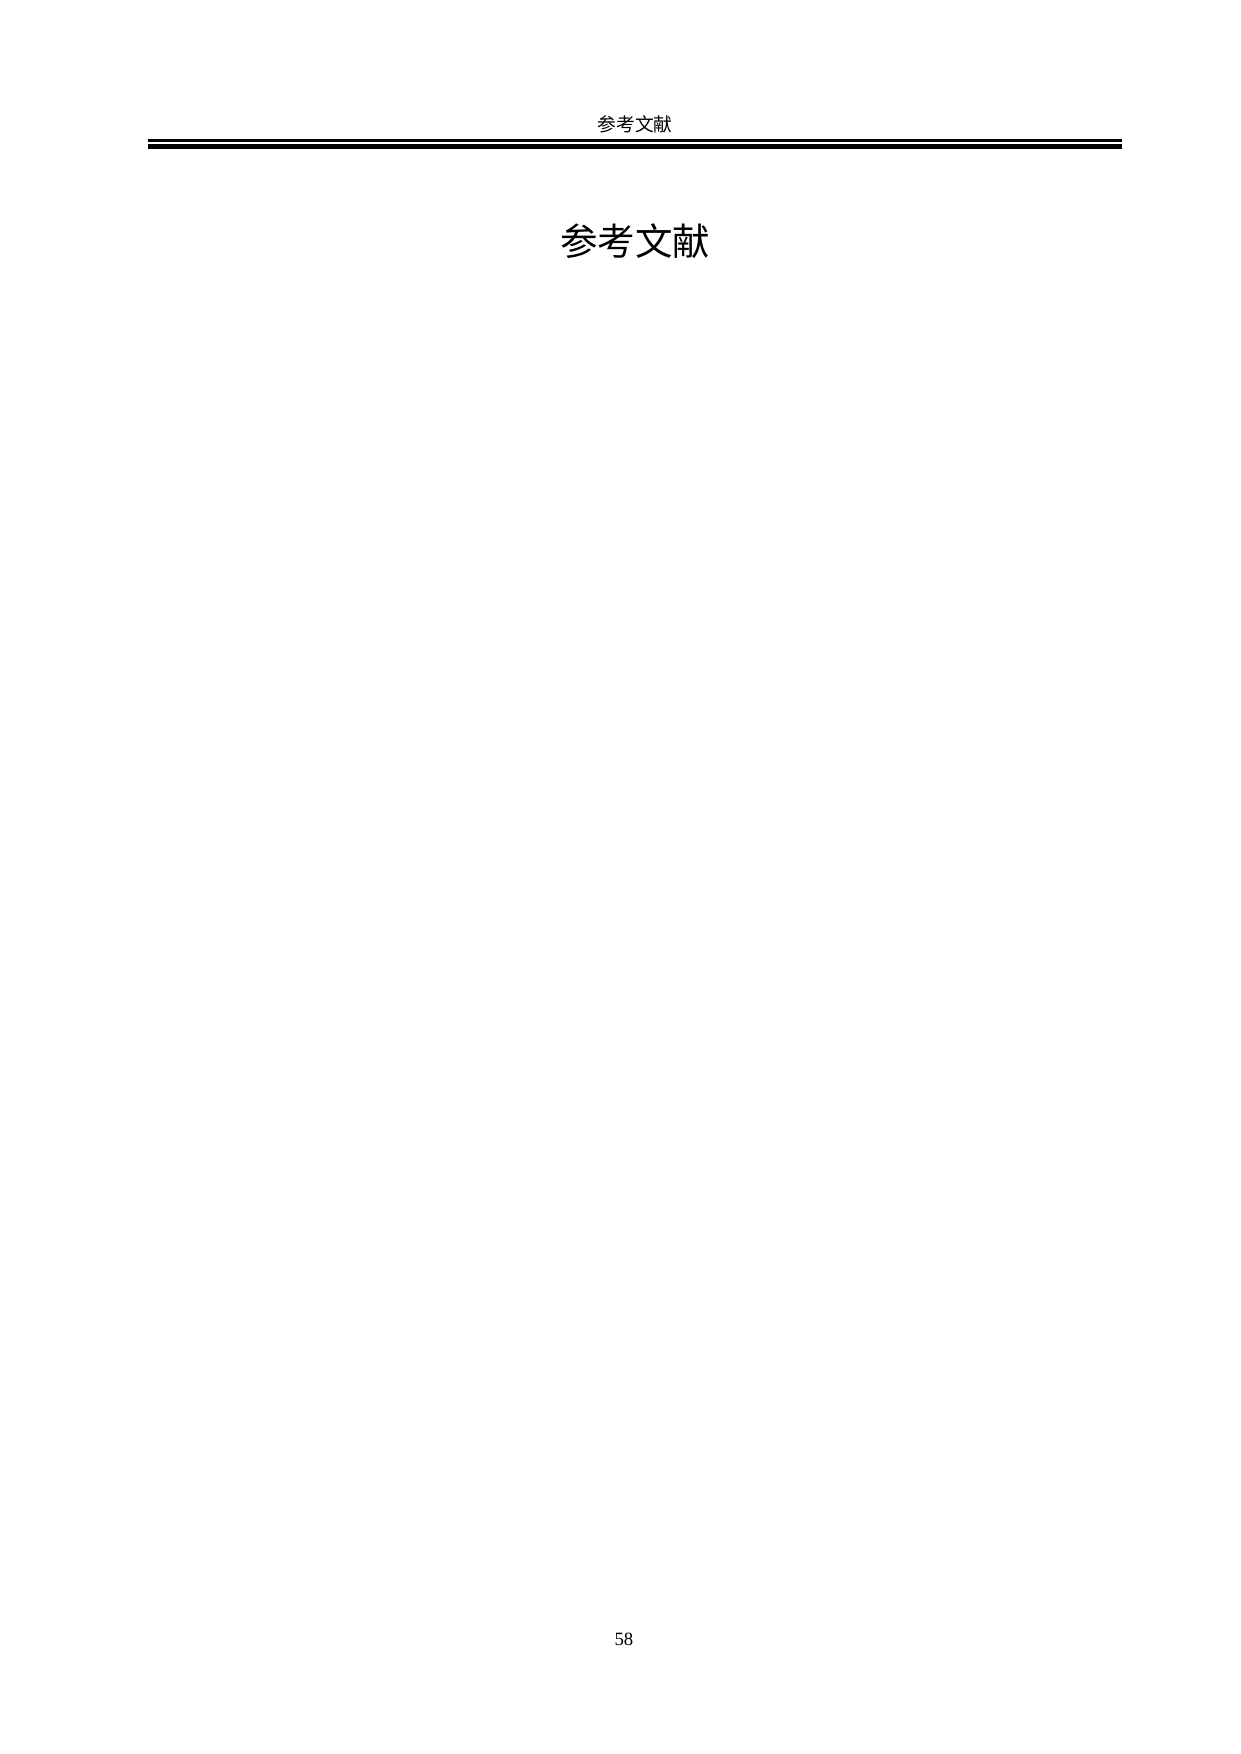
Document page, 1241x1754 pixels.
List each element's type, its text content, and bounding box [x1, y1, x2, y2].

text 参考文献 [148, 207, 1122, 272]
